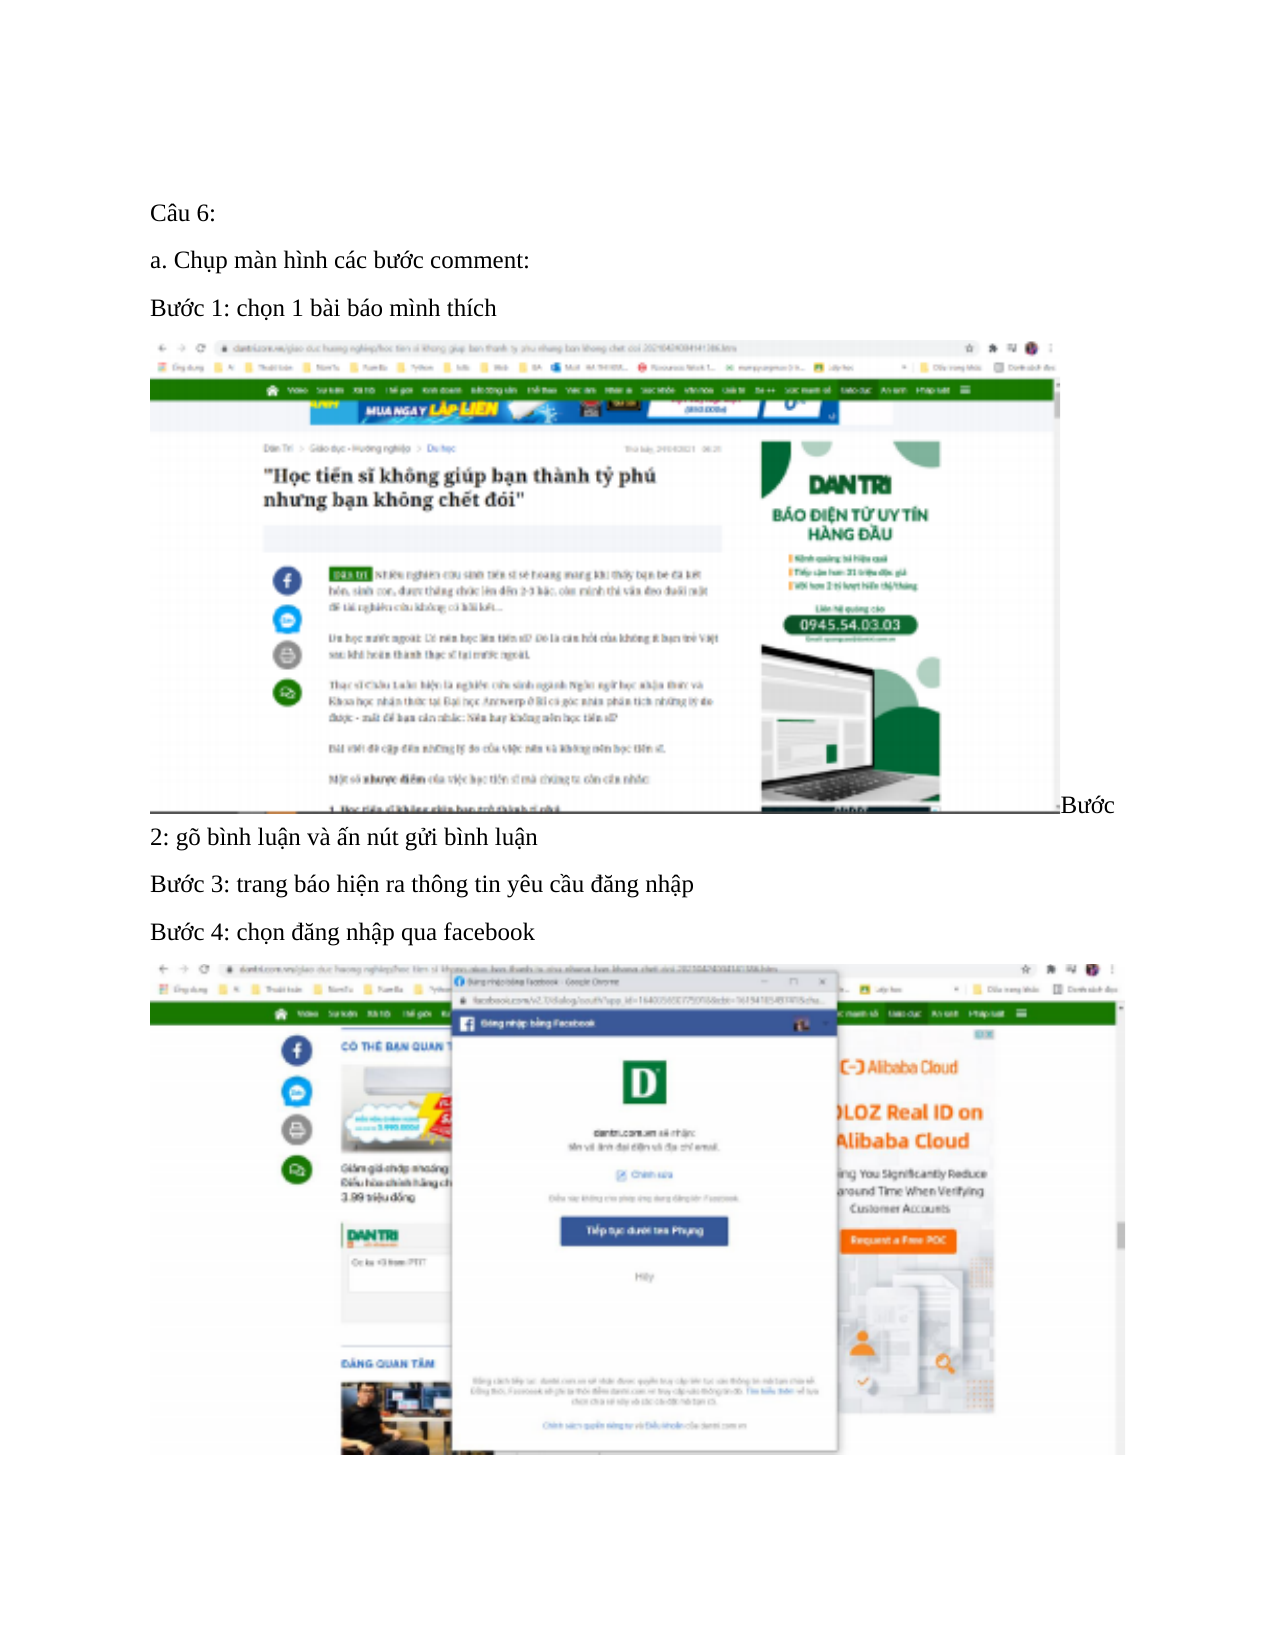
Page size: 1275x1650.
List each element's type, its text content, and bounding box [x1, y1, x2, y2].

text Bước 1: chọn 1 bài báo mình thích [150, 293, 1125, 322]
picture [150, 964, 1125, 1455]
text Bước 4: chọn đăng nhập qua facebook [150, 917, 1125, 946]
text a. Chụp màn hình các bước comment: [150, 245, 1125, 274]
text Bước 3: trang báo hiện ra thông tin yêu cầu đăng nhập [150, 869, 1125, 898]
text Câu 6: [150, 198, 1125, 226]
picture [150, 340, 1061, 814]
